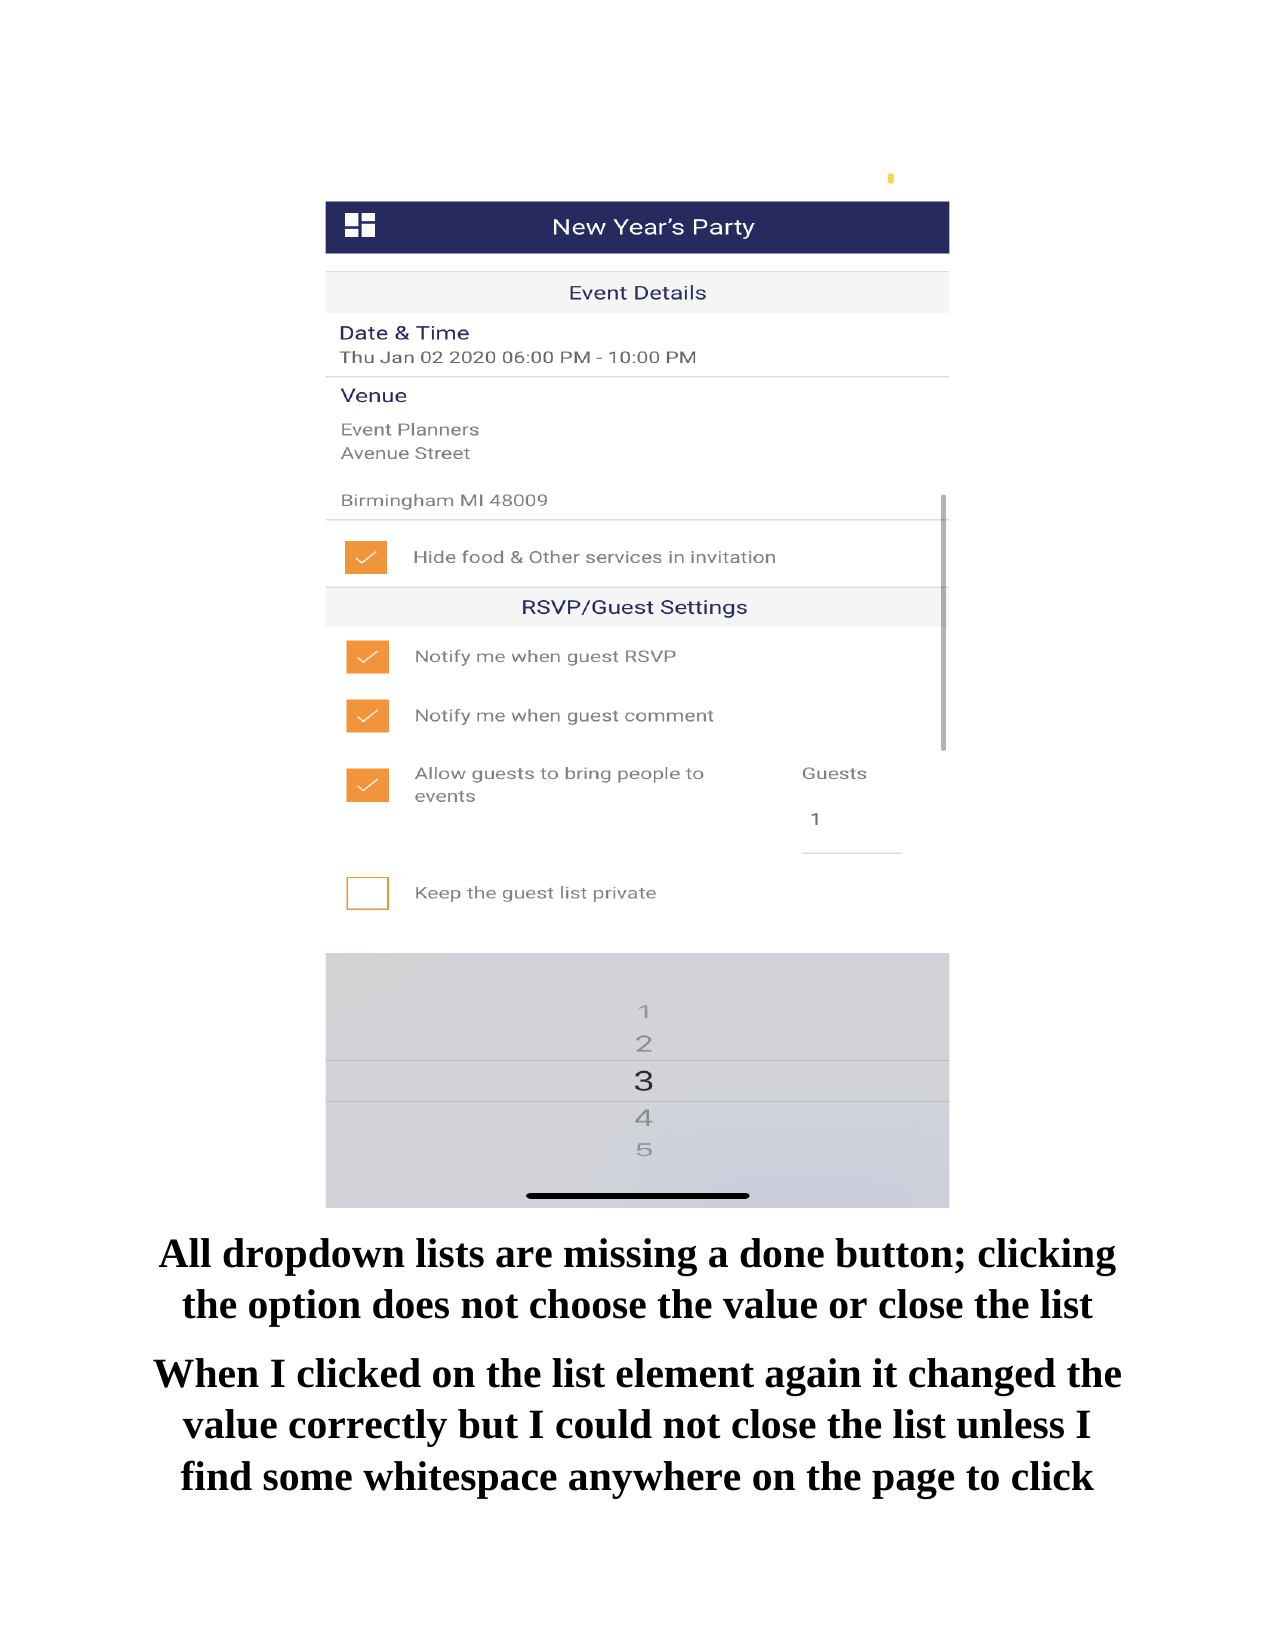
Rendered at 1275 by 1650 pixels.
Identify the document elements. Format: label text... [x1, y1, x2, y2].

picture [325, 150, 950, 1208]
text When I clicked on the list element again it changed the value correctly but I could not close the list unless I find some whitespace anywhere on the page to click [150, 1348, 1125, 1499]
text All dropdown lists are missing a done button; clicking the option does not choose the value or close the list [150, 1228, 1125, 1328]
